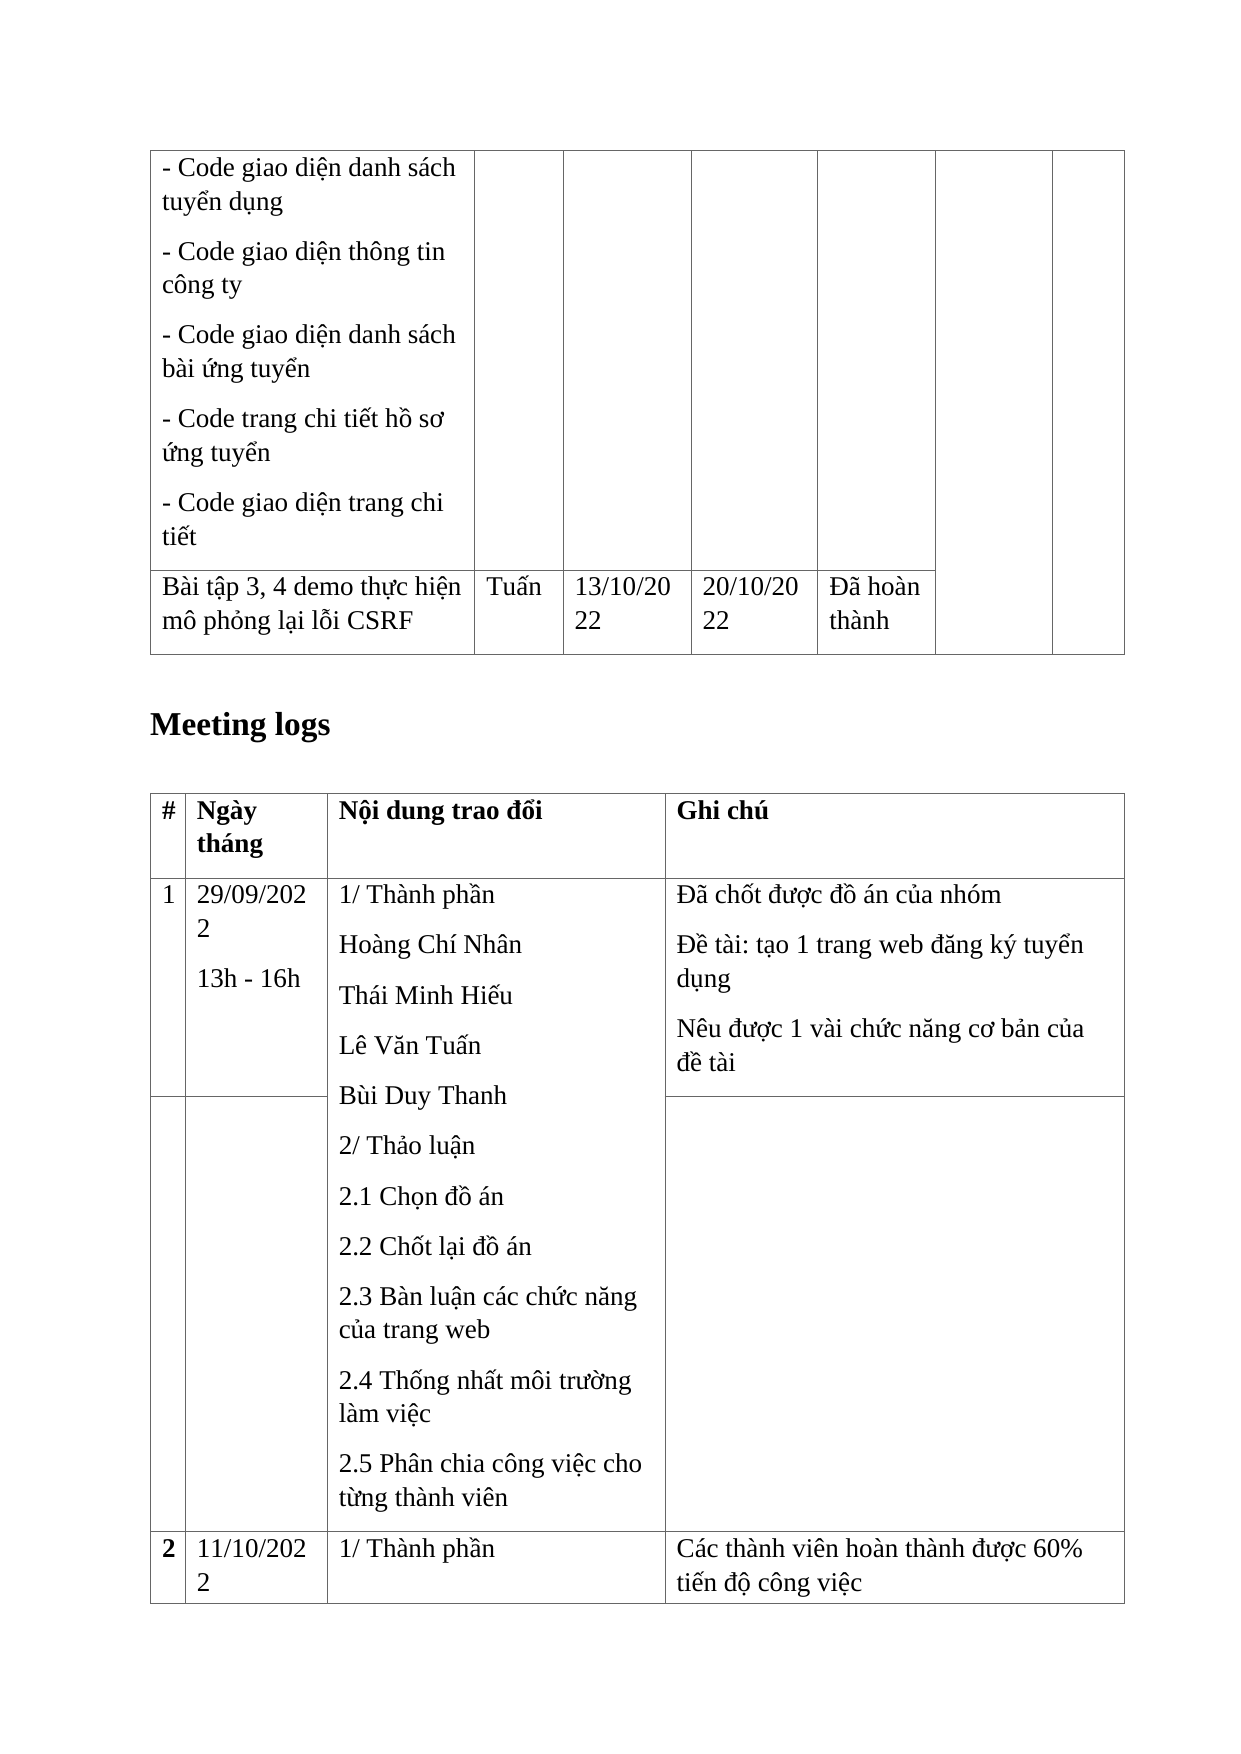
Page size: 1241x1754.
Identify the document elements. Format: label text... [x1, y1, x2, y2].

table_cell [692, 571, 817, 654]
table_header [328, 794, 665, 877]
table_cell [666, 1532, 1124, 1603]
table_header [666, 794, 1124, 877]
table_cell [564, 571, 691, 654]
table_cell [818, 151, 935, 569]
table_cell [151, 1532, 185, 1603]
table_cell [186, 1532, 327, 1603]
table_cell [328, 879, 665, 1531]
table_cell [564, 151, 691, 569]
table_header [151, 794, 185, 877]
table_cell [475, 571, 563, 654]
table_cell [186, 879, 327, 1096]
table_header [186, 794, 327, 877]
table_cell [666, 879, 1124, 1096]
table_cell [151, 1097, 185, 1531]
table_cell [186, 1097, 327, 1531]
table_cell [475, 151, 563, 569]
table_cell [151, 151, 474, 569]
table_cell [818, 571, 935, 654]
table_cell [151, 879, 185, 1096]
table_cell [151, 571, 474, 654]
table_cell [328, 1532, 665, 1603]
subtitle Meeting logs [150, 705, 1090, 743]
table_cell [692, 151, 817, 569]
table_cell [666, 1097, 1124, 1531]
